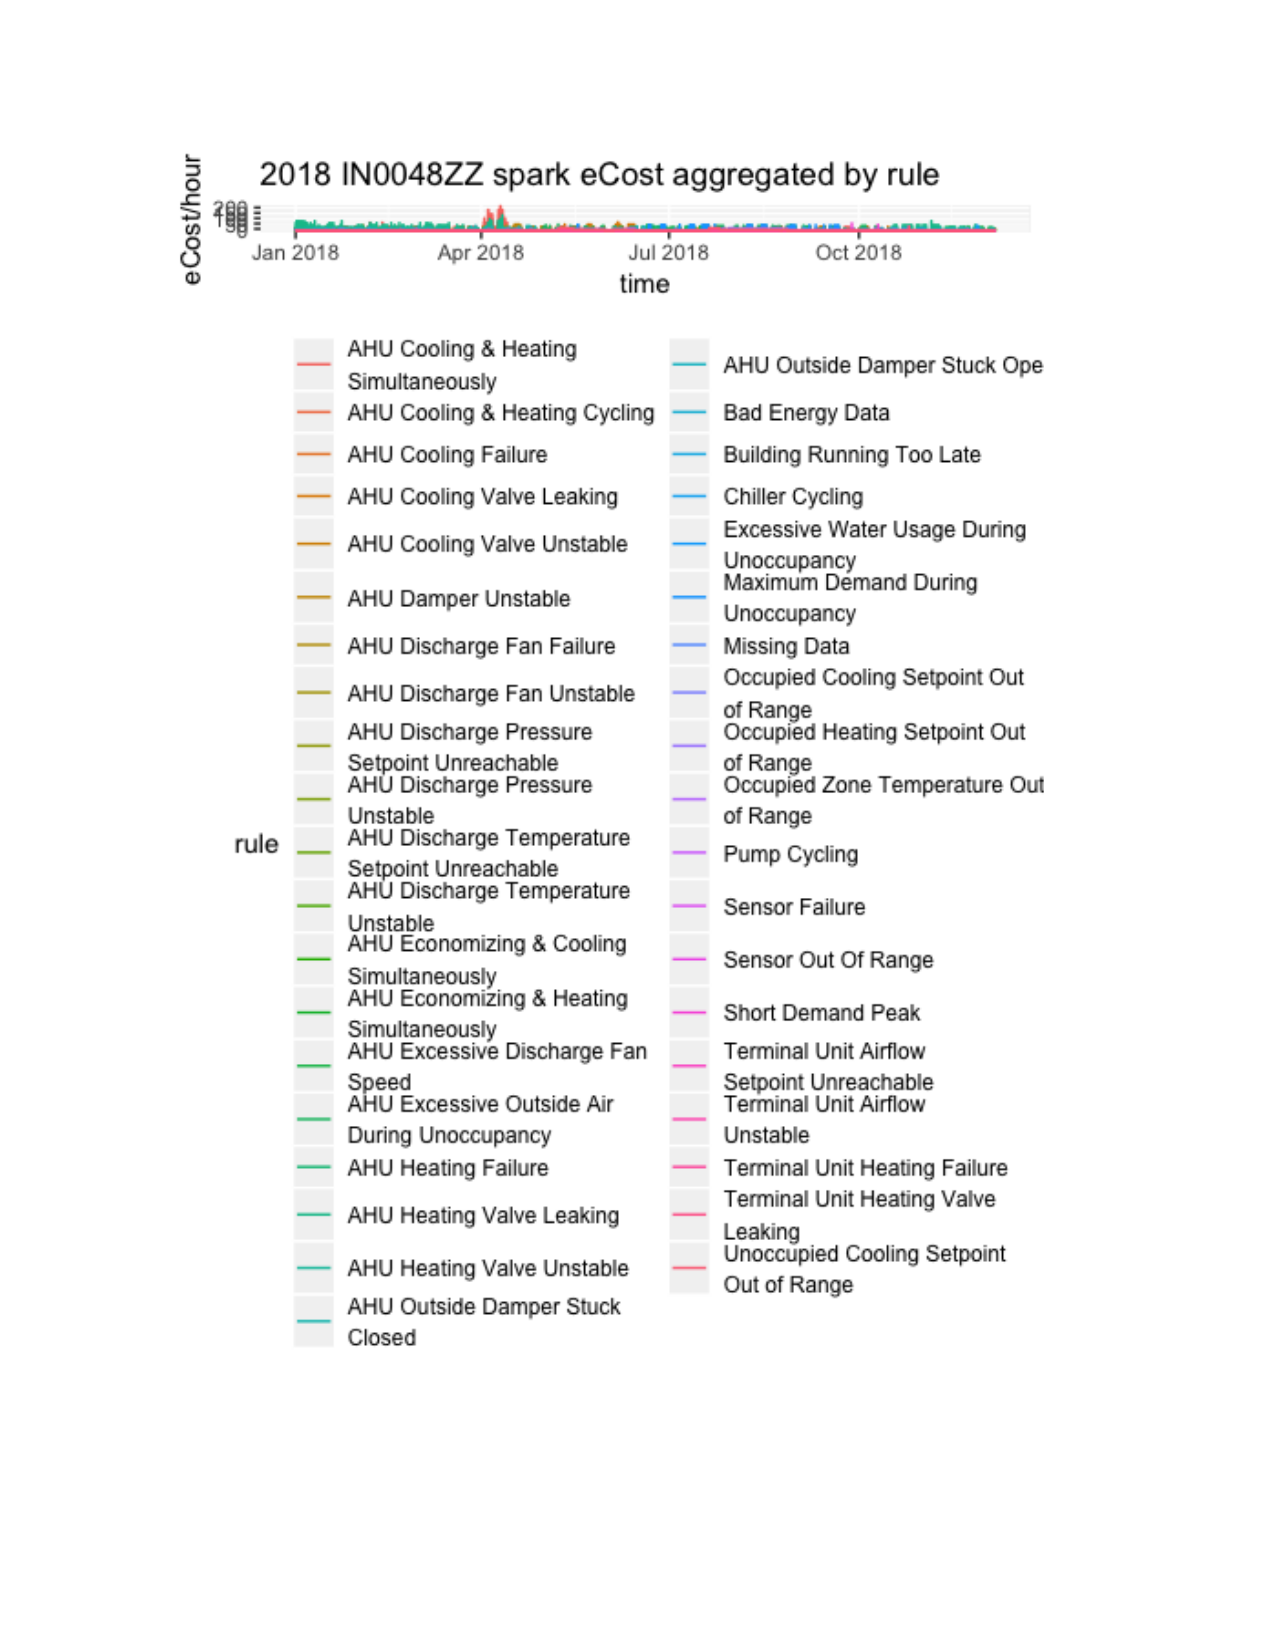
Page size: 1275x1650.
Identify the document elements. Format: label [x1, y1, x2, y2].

picture [168, 150, 1044, 1375]
